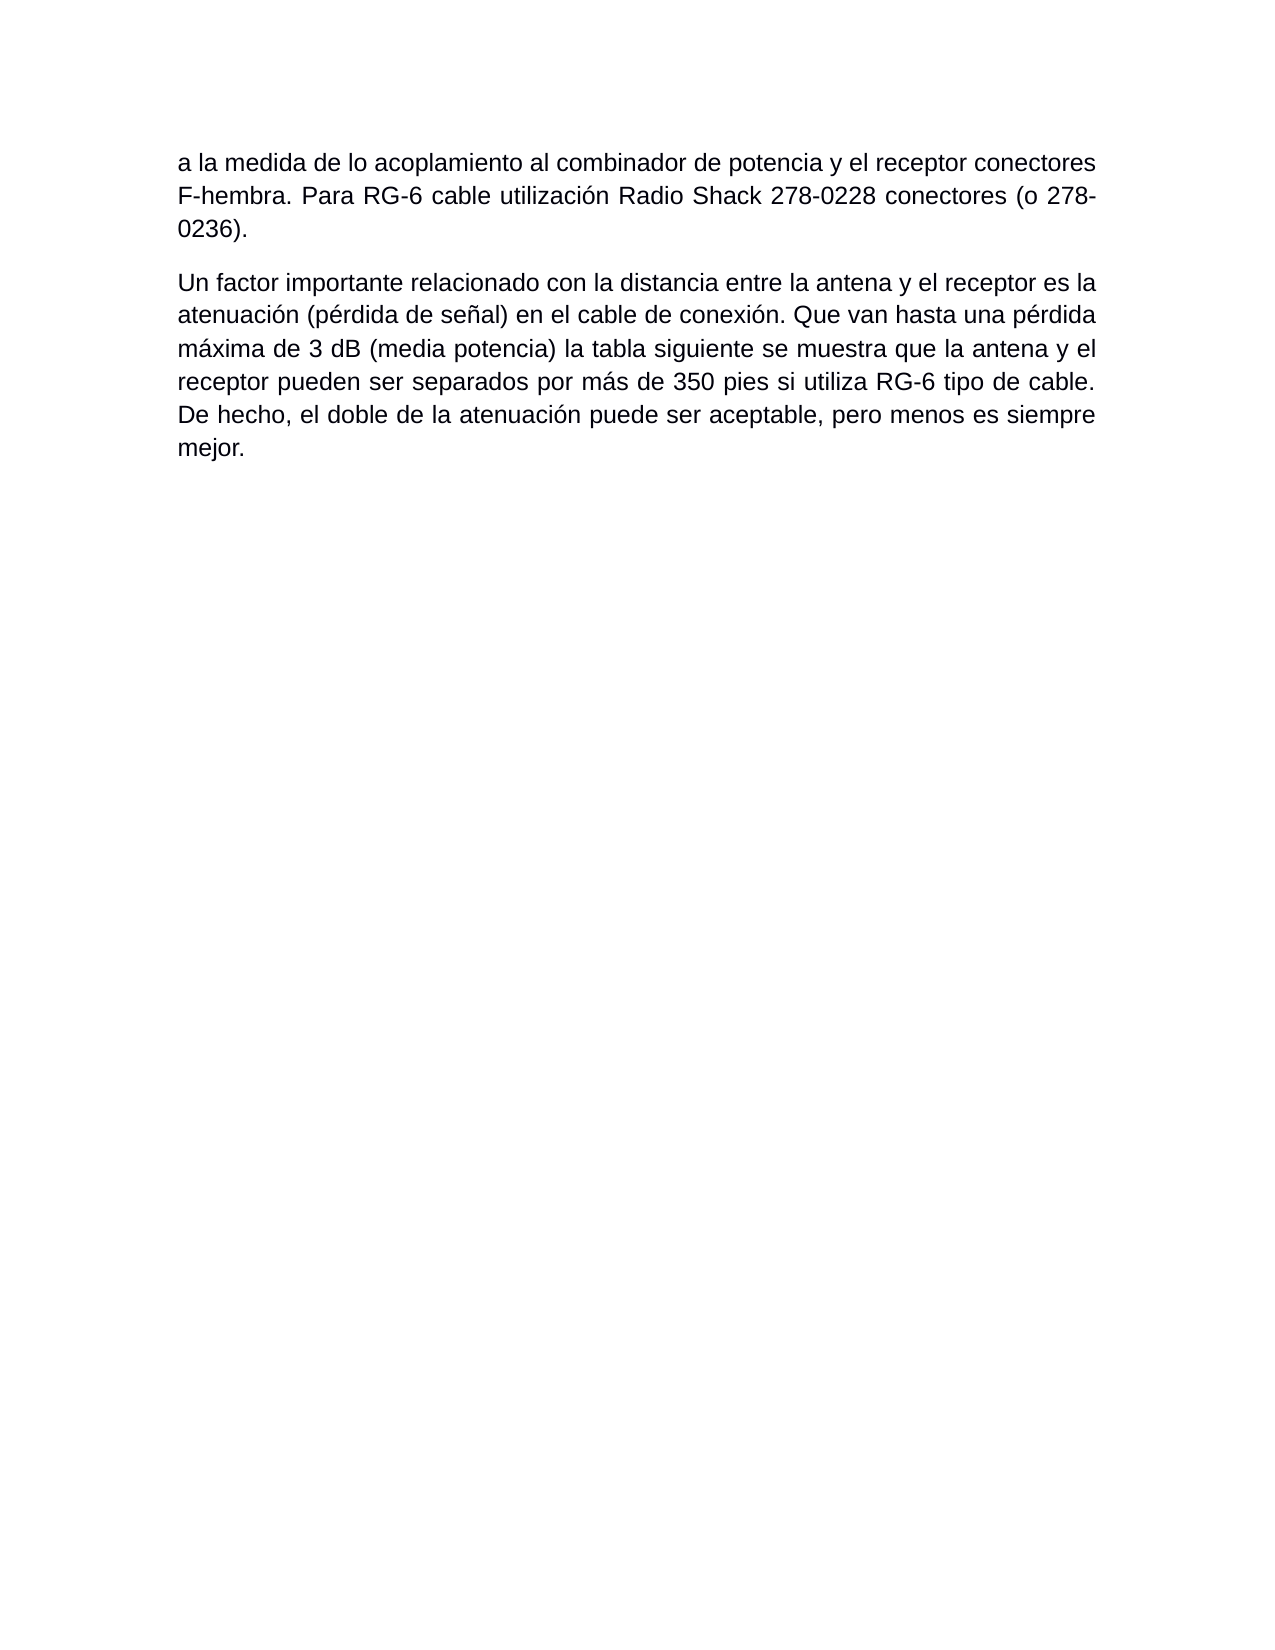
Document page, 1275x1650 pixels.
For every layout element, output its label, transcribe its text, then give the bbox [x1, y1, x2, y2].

text Un factor importante relacionado con la distancia entre la antena y el receptor es la atenuación (pérdida de señal) en el cable de conexión. Que van hasta una pérdida máxima de 3 dB (media potencia) la tabla siguiente se muestra que la antena y el receptor pueden ser separados por más de 350 pies si utiliza RG-6 tipo de cable. De hecho, el doble de la atenuación puede ser aceptable, pero menos es siempre mejor. [177, 267, 1098, 461]
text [177, 148, 1098, 242]
